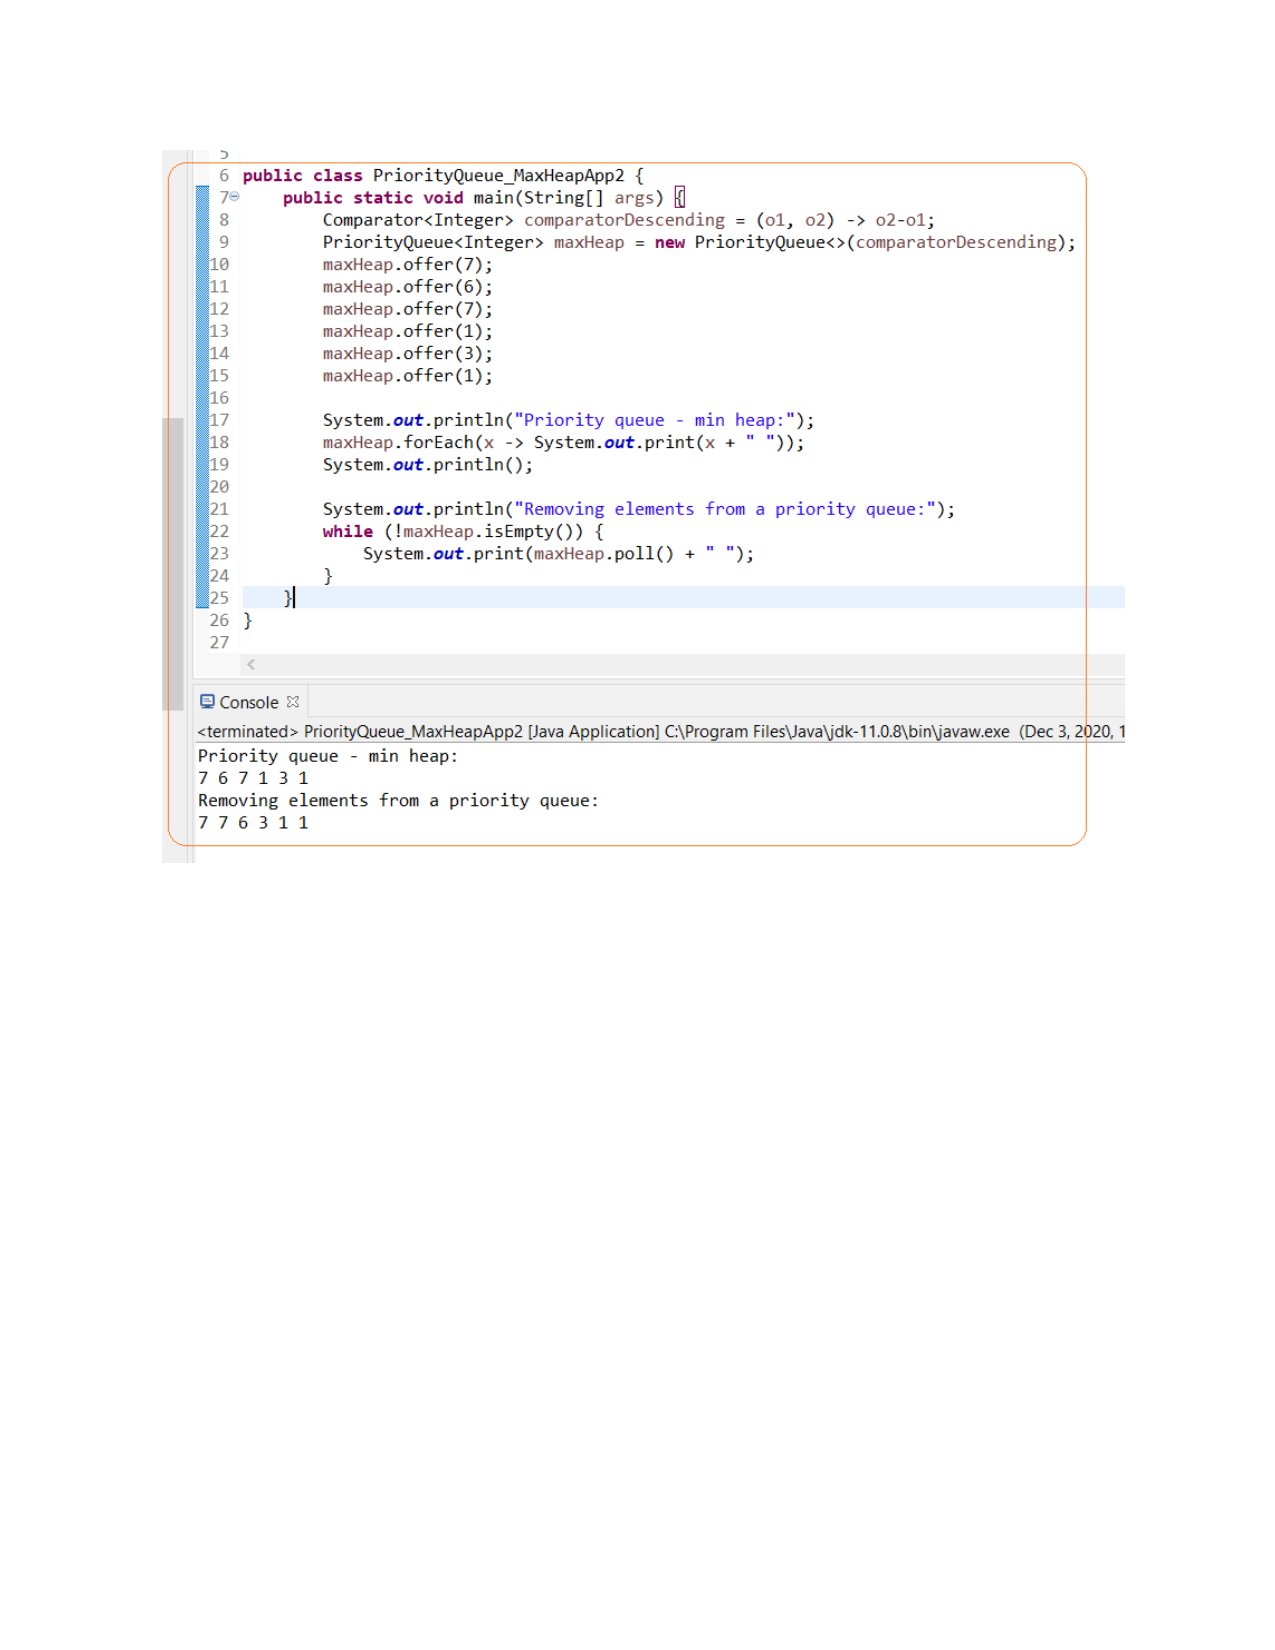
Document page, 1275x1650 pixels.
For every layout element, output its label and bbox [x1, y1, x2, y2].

picture [150, 150, 1125, 863]
